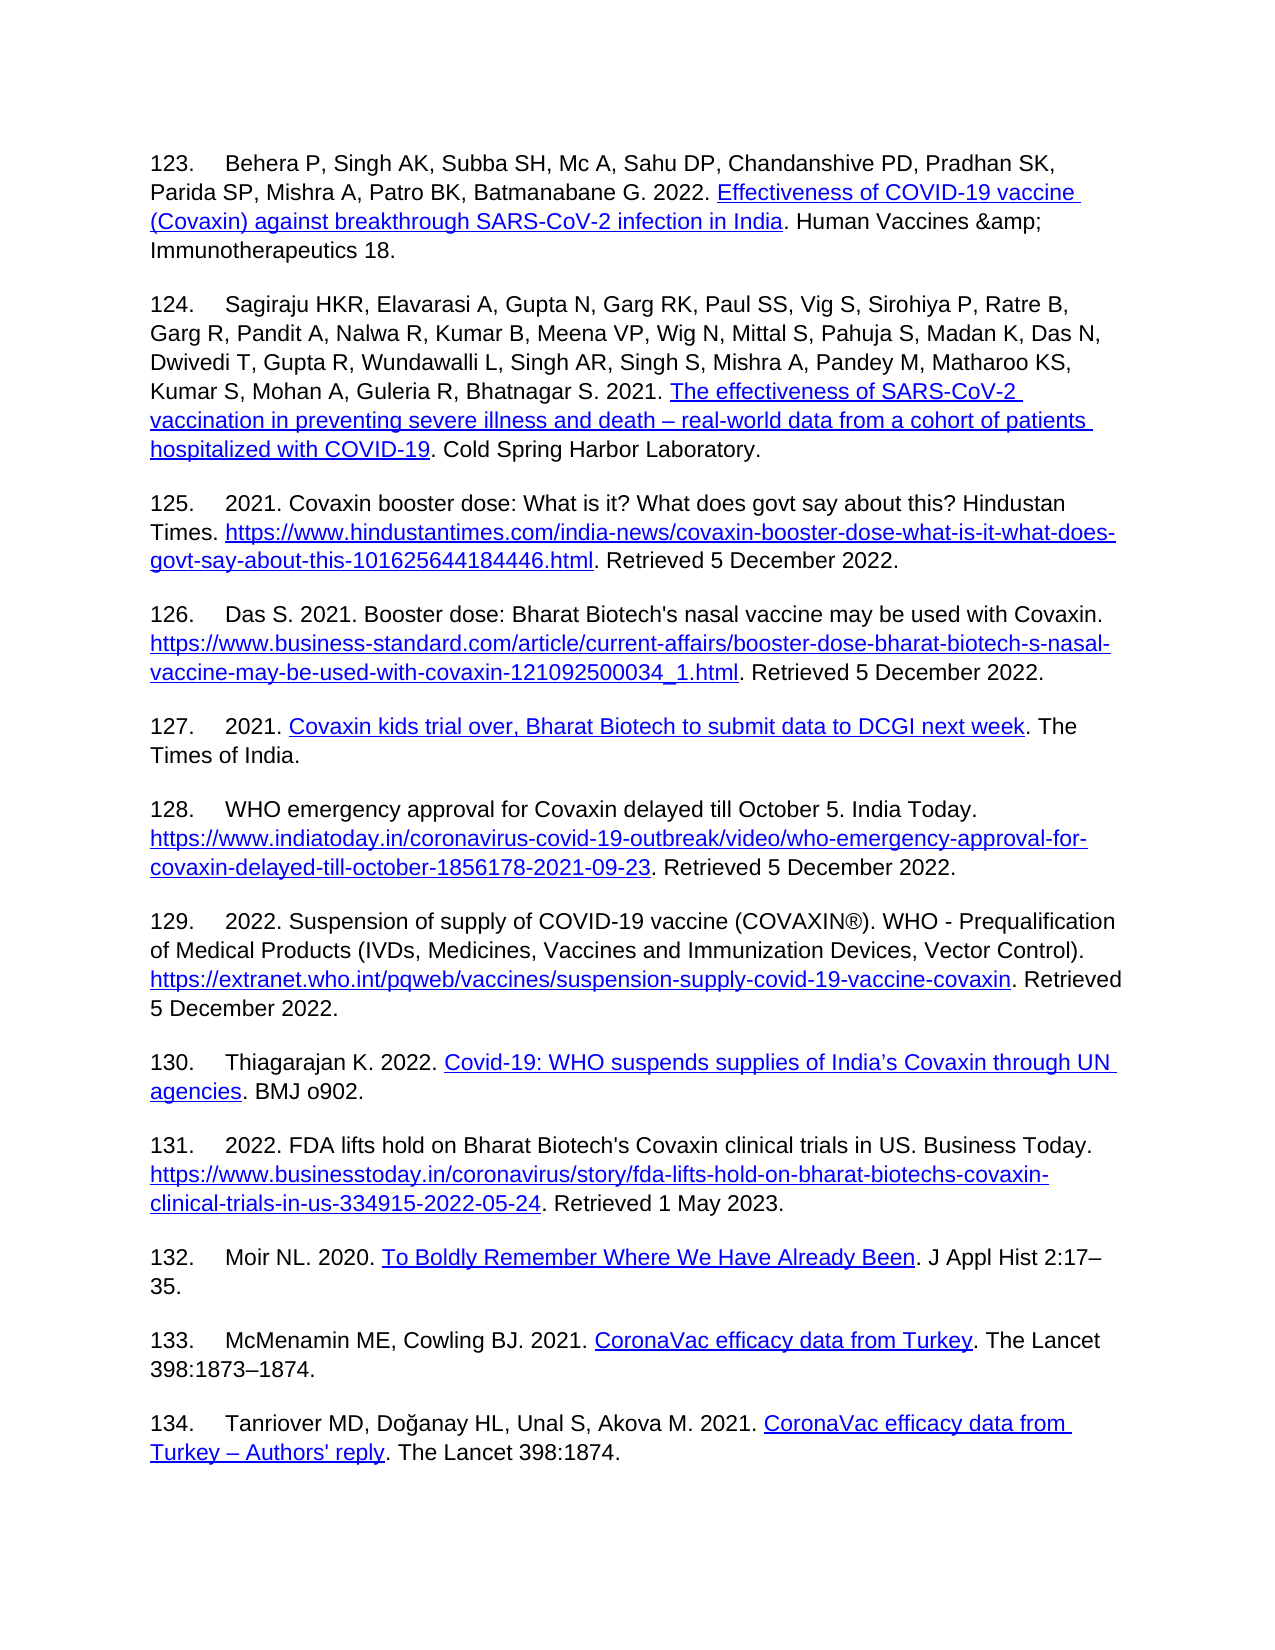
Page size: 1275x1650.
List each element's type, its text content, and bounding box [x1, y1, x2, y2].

text 123. Behera P, Singh AK, Subba SH, Mc A, Sahu DP, Chandanshive PD, Pradhan SK, Parida SP, Mishra A, Patro BK, Batmanabane G. 2022. Effectiveness of COVID-19 vaccine (Covaxin) against breakthrough SARS-CoV-2 infection in India. Human Vaccines &amp; Immunotherapeutics 18. [150, 150, 1125, 263]
text 124. Sagiraju HKR, Elavarasi A, Gupta N, Garg RK, Paul SS, Vig S, Sirohiya P, Ratre B, Garg R, Pandit A, Nalwa R, Kumar B, Meena VP, Wig N, Mittal S, Pahuja S, Madan K, Das N, Dwivedi T, Gupta R, Wundawalli L, Singh AR, Singh S, Mishra A, Pandey M, Matharoo KS, Kumar S, Mohan A, Guleria R, Bhatnagar S. 2021. The effectiveness of SARS-CoV-2 vaccination in preventing severe illness and death – real-world data from a cohort of patients hospitalized with COVID-19. Cold Spring Harbor Laboratory. [150, 291, 1125, 462]
text 129. 2022. Suspension of supply of COVID-19 vaccine (COVAXIN®). WHO - Prequalification of Medical Products (IVDs, Medicines, Vaccines and Immunization Devices, Vector Control). https://extranet.who.int/pqweb/vaccines/suspension-supply-covid-19-vaccine-covaxin. Retrieved 5 December 2022. [150, 908, 1125, 1021]
text 130. Thiagarajan K. 2022. Covid-19: WHO suspends supplies of India’s Covaxin through UN agencies. BMJ o902. [150, 1049, 1125, 1104]
text 132. Moir NL. 2020. To Boldly Remember Where We Have Already Been. J Appl Hist 2:17–35. [150, 1244, 1125, 1299]
text 134. Tanriover MD, Doğanay HL, Unal S, Akova M. 2021. CoronaVac efficacy data from Turkey – Authors' reply. The Lancet 398:1874. [150, 1409, 1125, 1465]
text 127. 2021. Covaxin kids trial over, Bharat Biotech to submit data to DCGI next week. The Times of India. [150, 713, 1125, 769]
text 131. 2022. FDA lifts hold on Bharat Biotech's Covaxin clinical trials in US. Business Today. https://www.businesstoday.in/coronavirus/story/fda-lifts-hold-on-bharat-biotechs-covaxin-clinical-trials-in-us-334915-2022-05-24. Retrieved 1 May 2023. [150, 1132, 1125, 1216]
text 125. 2021. Covaxin booster dose: What is it? What does govt say about this? Hindustan Times. https://www.hindustantimes.com/india-news/covaxin-booster-dose-what-is-it-what-does-govt-say-about-this-101625644184446.html. Retrieved 5 December 2022. [150, 489, 1125, 574]
text 133. McMenamin ME, Cowling BJ. 2021. CoronaVac efficacy data from Turkey. The Lancet 398:1873–1874. [150, 1327, 1125, 1382]
text 126. Das S. 2021. Booster dose: Bharat Biotech's nasal vaccine may be used with Covaxin. https://www.business-standard.com/article/current-affairs/booster-dose-bharat-biotech-s-nasal-vaccine-may-be-used-with-covaxin-121092500034_1.html. Retrieved 5 December 2022. [150, 601, 1125, 686]
text 128. WHO emergency approval for Covaxin delayed till October 5. India Today. https://www.indiatoday.in/coronavirus-covid-19-outbreak/video/who-emergency-approval-for-covaxin-delayed-till-october-1856178-2021-09-23. Retrieved 5 December 2022. [150, 796, 1125, 881]
